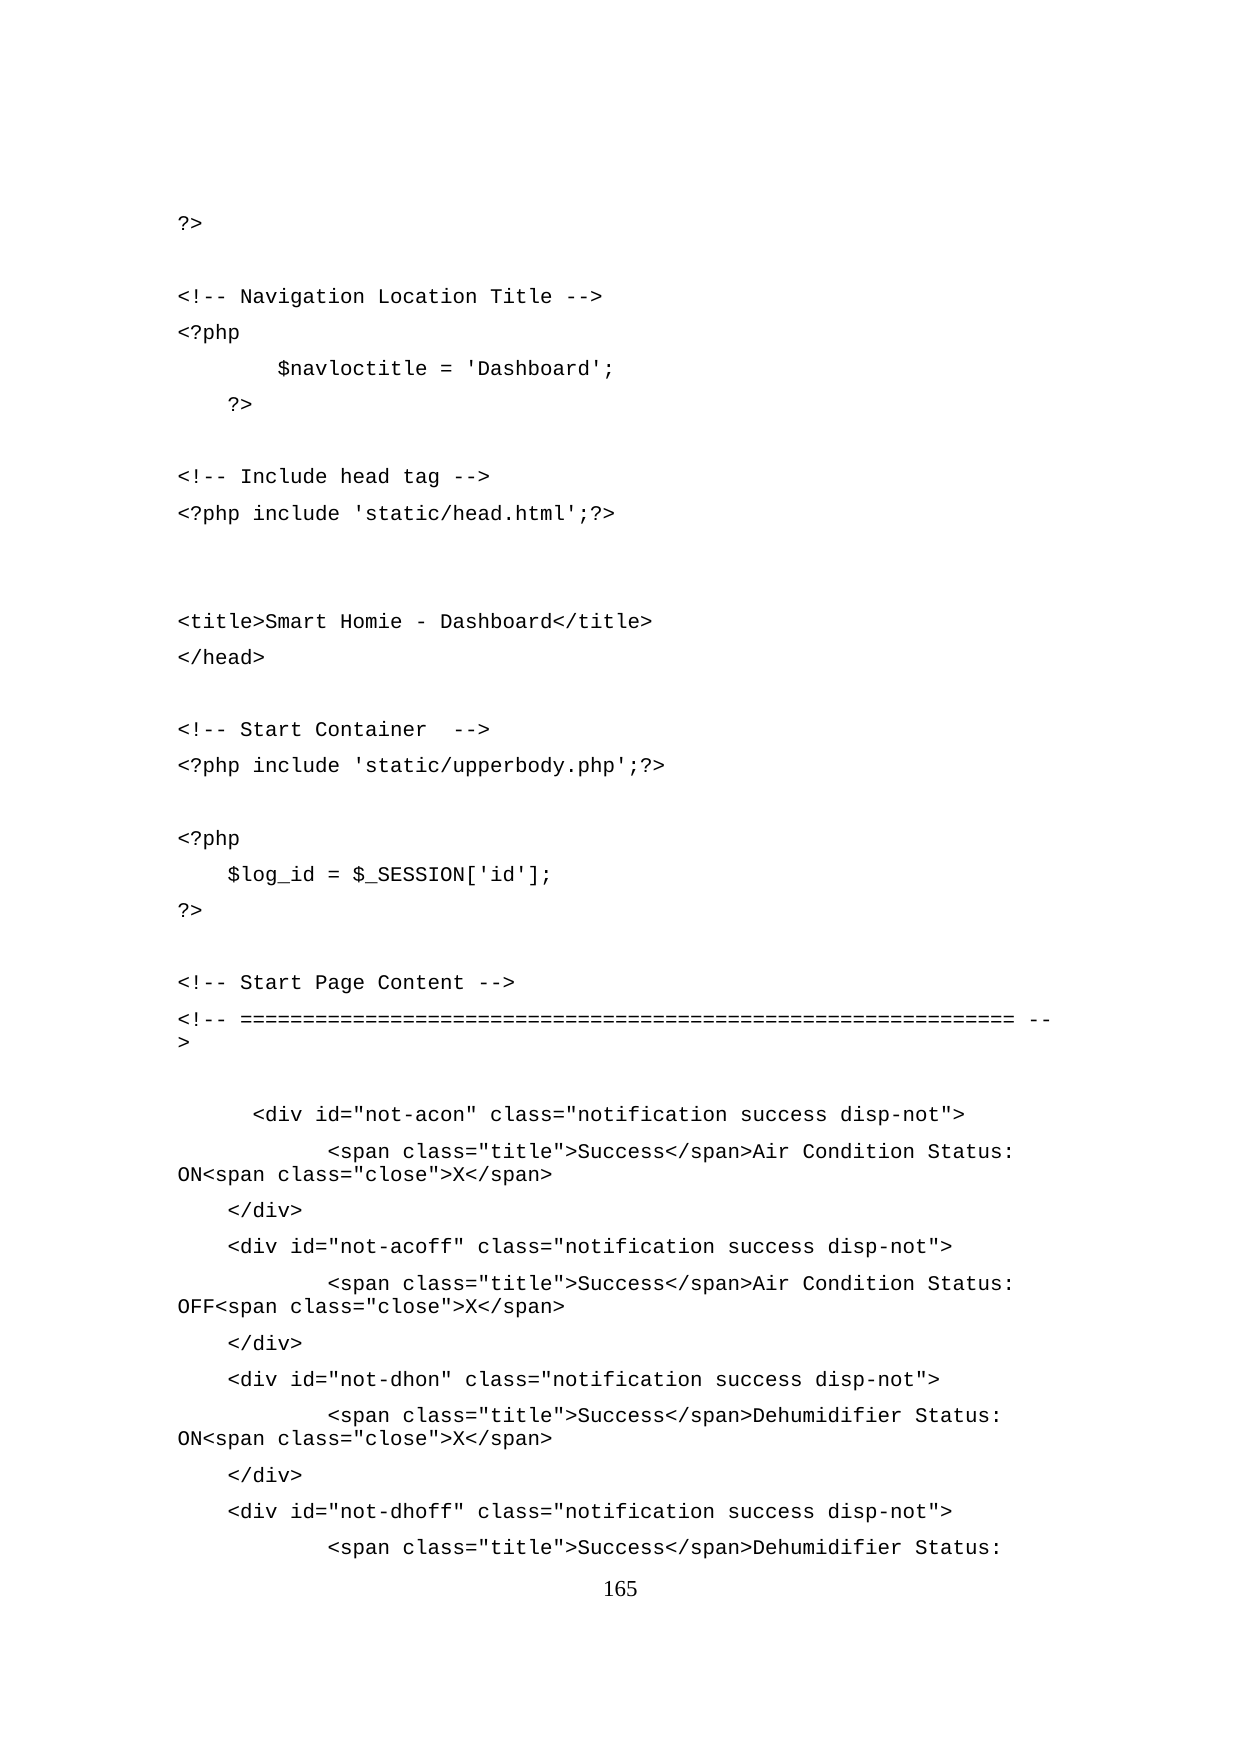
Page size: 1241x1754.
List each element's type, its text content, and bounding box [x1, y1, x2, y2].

text $navloctitle = 'Dashboard'; [177, 358, 1063, 382]
text ?> [177, 394, 1063, 418]
text <div id="not-acoff" class="notification success disp-not"> [177, 1237, 1063, 1260]
text <!-- Start Page Content --> [177, 972, 1063, 996]
text <!-- ============================================================== --> [177, 1008, 1063, 1056]
text <span class="title">Success</span>Air Condition Status: ON<span class="close">X</span> [177, 1141, 1063, 1188]
text <div id="not-dhoff" class="notification success disp-not"> [177, 1501, 1063, 1524]
text <span class="title">Success</span>Air Condition Status: OFF<span class="close">X</span> [177, 1273, 1063, 1320]
text </div> [177, 1464, 1063, 1488]
text </div> [177, 1200, 1063, 1224]
text </div> [177, 1332, 1063, 1356]
text $log_id = $_SESSION['id']; [177, 864, 1063, 888]
text ?> [177, 900, 1063, 924]
text <?php [177, 322, 1063, 345]
text <?php include 'static/head.html';?> [177, 502, 1063, 526]
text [177, 1537, 1063, 1561]
text <?php [177, 828, 1063, 851]
text <!-- Include head tag --> [177, 466, 1063, 490]
text <!-- Start Container --> [177, 719, 1063, 743]
text <div id="not-acon" class="notification success disp-not"> [177, 1104, 1063, 1128]
text ?> [177, 213, 1063, 237]
text <?php include 'static/upperbody.php';?> [177, 756, 1063, 779]
text <div id="not-dhon" class="notification success disp-not"> [177, 1369, 1063, 1392]
text <!-- Navigation Location Title --> [177, 286, 1063, 309]
text </head> [177, 647, 1063, 671]
text <title>Smart Homie - Dashboard</title> [177, 611, 1063, 634]
text <span class="title">Success</span>Dehumidifier Status: ON<span class="close">X</span> [177, 1405, 1063, 1452]
